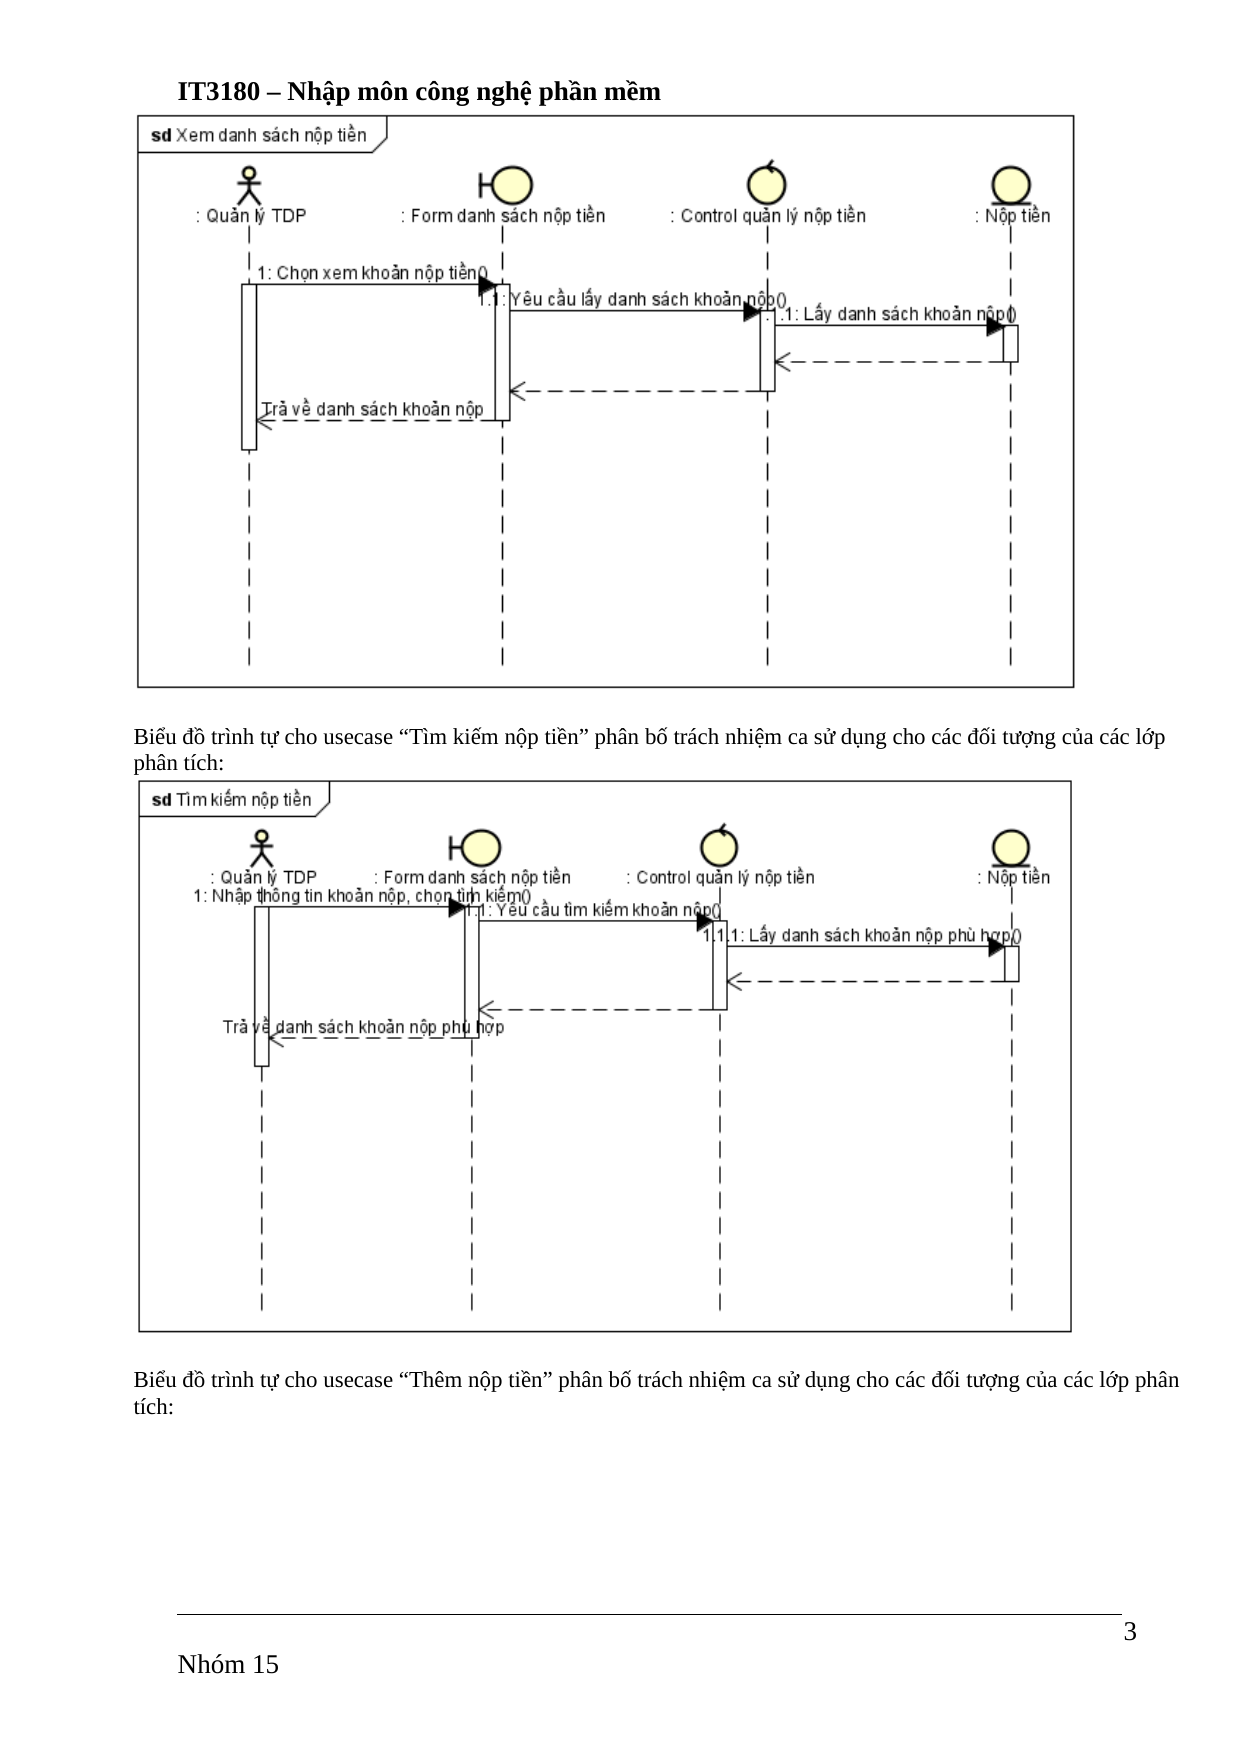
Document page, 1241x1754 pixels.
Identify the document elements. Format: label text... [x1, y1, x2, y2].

text Biểu đồ trình tự cho usecase “Thêm nộp tiền” phân bố trách nhiệm ca sử dụng cho các đối tượng của các lớp phân tích: [133, 1366, 1215, 1419]
picture [133, 108, 1079, 697]
picture [133, 775, 1079, 1341]
text Biểu đồ trình tự cho usecase “Tìm kiếm nộp tiền” phân bố trách nhiệm ca sử dụng cho các đối tượng của các lớp phân tích: [133, 723, 1215, 775]
